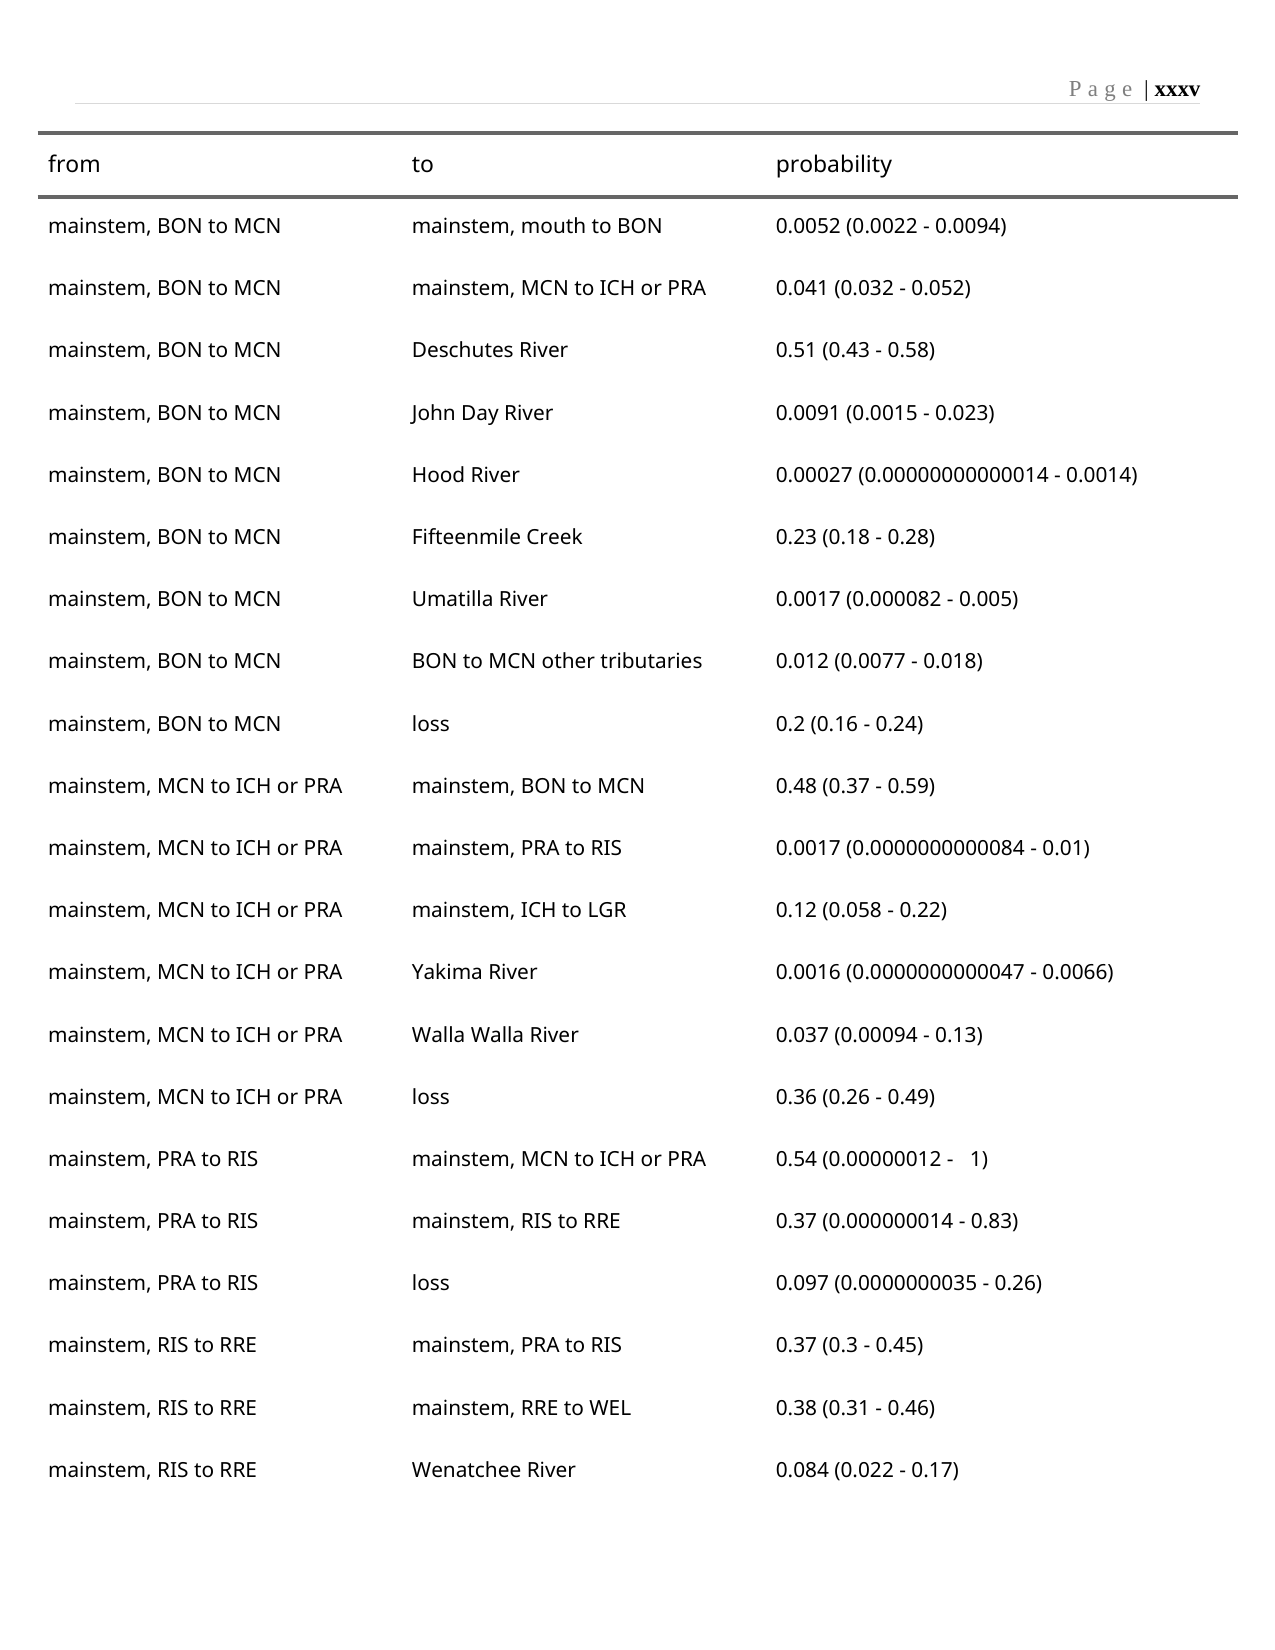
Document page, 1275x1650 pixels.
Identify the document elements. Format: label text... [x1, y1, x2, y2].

table_cell mainstem, PRA to RIS [401, 817, 765, 879]
table_cell BON to MCN other tributaries [401, 630, 765, 692]
table_cell mainstem, MCN to ICH or PRA [38, 755, 401, 817]
table_header probability [765, 135, 1237, 195]
table_cell mainstem, MCN to ICH or PRA [38, 817, 401, 879]
table_cell mainstem, BON to MCN [38, 199, 401, 257]
table_cell Yakima River [401, 941, 765, 1003]
table_cell mainstem, BON to MCN [38, 568, 401, 630]
table_cell mainstem, PRA to RIS [38, 1252, 401, 1314]
table_cell mainstem, BON to MCN [38, 693, 401, 755]
table_cell 0.097 (0.0000000035 - 0.26) [765, 1252, 1237, 1314]
table_cell Hood River [401, 444, 765, 506]
table_cell 0.23 (0.18 - 0.28) [765, 506, 1237, 568]
table_cell 0.00027 (0.00000000000014 - 0.0014) [765, 444, 1237, 506]
table_cell mainstem, RIS to RRE [401, 1190, 765, 1252]
table_cell mainstem, MCN to ICH or PRA [401, 257, 765, 319]
table_cell 0.38 (0.31 - 0.46) [765, 1377, 1237, 1439]
table_header from [38, 135, 401, 195]
table_cell Umatilla River [401, 568, 765, 630]
table_cell Deschutes River [401, 319, 765, 382]
table_cell mainstem, BON to MCN [401, 755, 765, 817]
table_cell 0.51 (0.43 - 0.58) [765, 319, 1237, 382]
table_cell mainstem, PRA to RIS [38, 1190, 401, 1252]
table_cell 0.48 (0.37 - 0.59) [765, 755, 1237, 817]
table_cell mainstem, BON to MCN [38, 382, 401, 444]
table_cell mainstem, RIS to RRE [38, 1377, 401, 1439]
table_header to [401, 135, 765, 195]
table_cell mainstem, MCN to ICH or PRA [38, 879, 401, 941]
table_cell John Day River [401, 382, 765, 444]
table_cell mainstem, MCN to ICH or PRA [38, 1004, 401, 1066]
table_cell mainstem, PRA to RIS [401, 1314, 765, 1377]
table_cell 0.0017 (0.000082 - 0.005) [765, 568, 1237, 630]
table_cell Walla Walla River [401, 1004, 765, 1066]
table_cell mainstem, MCN to ICH or PRA [401, 1128, 765, 1190]
table_cell mainstem, MCN to ICH or PRA [38, 1066, 401, 1128]
table_cell mainstem, RRE to WEL [401, 1377, 765, 1439]
table_cell loss [401, 1252, 765, 1314]
table_cell 0.0017 (0.0000000000084 - 0.01) [765, 817, 1237, 879]
table_cell 0.12 (0.058 - 0.22) [765, 879, 1237, 941]
table_cell 0.0016 (0.0000000000047 - 0.0066) [765, 941, 1237, 1003]
table_cell mainstem, MCN to ICH or PRA [38, 941, 401, 1003]
table_cell 0.2 (0.16 - 0.24) [765, 693, 1237, 755]
table_cell mainstem, BON to MCN [38, 630, 401, 692]
table_cell mainstem, RIS to RRE [38, 1439, 401, 1501]
table_cell mainstem, PRA to RIS [38, 1128, 401, 1190]
table_cell 0.012 (0.0077 - 0.018) [765, 630, 1237, 692]
table_cell mainstem, mouth to BON [401, 199, 765, 257]
table_cell Fifteenmile Creek [401, 506, 765, 568]
table_cell mainstem, BON to MCN [38, 444, 401, 506]
table_cell mainstem, RIS to RRE [38, 1314, 401, 1377]
table_cell 0.037 (0.00094 - 0.13) [765, 1004, 1237, 1066]
table_cell 0.37 (0.3 - 0.45) [765, 1314, 1237, 1377]
table_cell mainstem, ICH to LGR [401, 879, 765, 941]
table_cell 0.0052 (0.0022 - 0.0094) [765, 199, 1237, 257]
table_cell 0.36 (0.26 - 0.49) [765, 1066, 1237, 1128]
table_cell loss [401, 1066, 765, 1128]
table_cell Wenatchee River [401, 1439, 765, 1501]
table_cell 0.54 (0.00000012 - 1) [765, 1128, 1237, 1190]
table_cell 0.084 (0.022 - 0.17) [765, 1439, 1237, 1501]
table_cell 0.0091 (0.0015 - 0.023) [765, 382, 1237, 444]
table_cell 0.37 (0.000000014 - 0.83) [765, 1190, 1237, 1252]
table_cell mainstem, BON to MCN [38, 257, 401, 319]
table_cell mainstem, BON to MCN [38, 506, 401, 568]
table_cell loss [401, 693, 765, 755]
table_cell mainstem, BON to MCN [38, 319, 401, 382]
table_cell 0.041 (0.032 - 0.052) [765, 257, 1237, 319]
